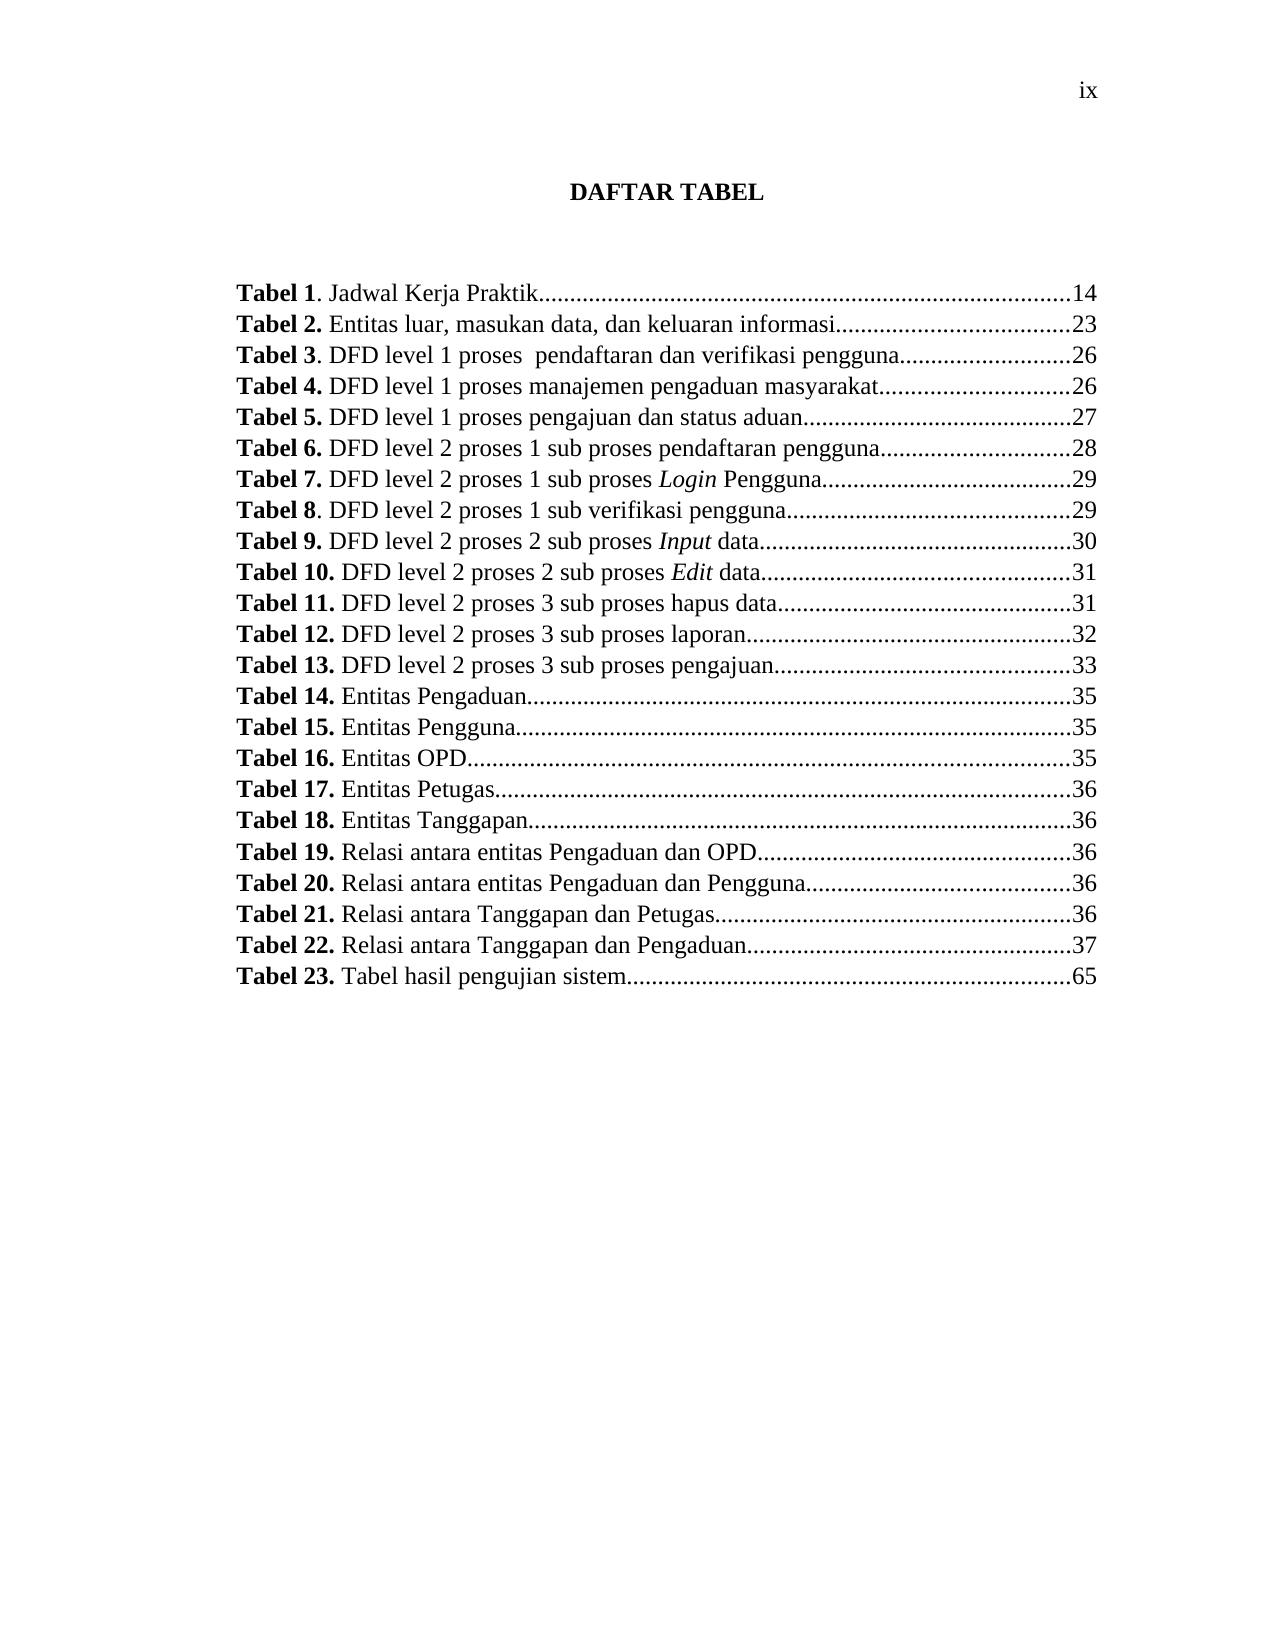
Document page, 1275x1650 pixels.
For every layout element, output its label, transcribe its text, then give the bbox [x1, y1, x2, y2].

text Tabel 16. Entitas OPD 35 [236, 743, 1098, 772]
text Tabel 15. Entitas Pengguna 35 [236, 712, 1098, 741]
text Tabel 20. Relasi antara entitas Pengaduan dan Pengguna 36 [236, 868, 1098, 896]
subtitle DAFTAR TABEL [236, 177, 1098, 206]
text Tabel 8. DFD level 2 proses 1 sub verifikasi pengguna 29 [236, 495, 1098, 524]
text Tabel 18. Entitas Tanggapan 36 [236, 806, 1098, 834]
text Tabel 12. DFD level 2 proses 3 sub proses laporan 32 [236, 619, 1098, 648]
text Tabel 4. DFD level 1 proses manajemen pengaduan masyarakat 26 [236, 371, 1098, 400]
text Tabel 23. Tabel hasil pengujian sistem 65 [236, 961, 1098, 989]
text Tabel 14. Entitas Pengaduan 35 [236, 681, 1098, 710]
text Tabel 3. DFD level 1 proses pendaftaran dan verifikasi pengguna 26 [236, 340, 1098, 369]
text Tabel 17. Entitas Petugas 36 [236, 774, 1098, 803]
text Tabel 9. DFD level 2 proses 2 sub proses Input data 30 [236, 526, 1098, 555]
text Tabel 1. Jadwal Kerja Praktik 14 [236, 278, 1098, 307]
text Tabel 21. Relasi antara Tanggapan dan Petugas 36 [236, 899, 1098, 927]
text Tabel 2. Entitas luar, masukan data, dan keluaran informasi 23 [236, 309, 1098, 338]
text Tabel 6. DFD level 2 proses 1 sub proses pendaftaran pengguna 28 [236, 433, 1098, 462]
text Tabel 11. DFD level 2 proses 3 sub proses hapus data 31 [236, 588, 1098, 617]
text Tabel 19. Relasi antara entitas Pengaduan dan OPD 36 [236, 837, 1098, 865]
text Tabel 13. DFD level 2 proses 3 sub proses pengajuan 33 [236, 650, 1098, 679]
text Tabel 10. DFD level 2 proses 2 sub proses Edit data 31 [236, 557, 1098, 586]
text Tabel 22. Relasi antara Tanggapan dan Pengaduan 37 [236, 930, 1098, 958]
text Tabel 7. DFD level 2 proses 1 sub proses Login Pengguna 29 [236, 464, 1098, 493]
text Tabel 5. DFD level 1 proses pengajuan dan status aduan 27 [236, 402, 1098, 431]
